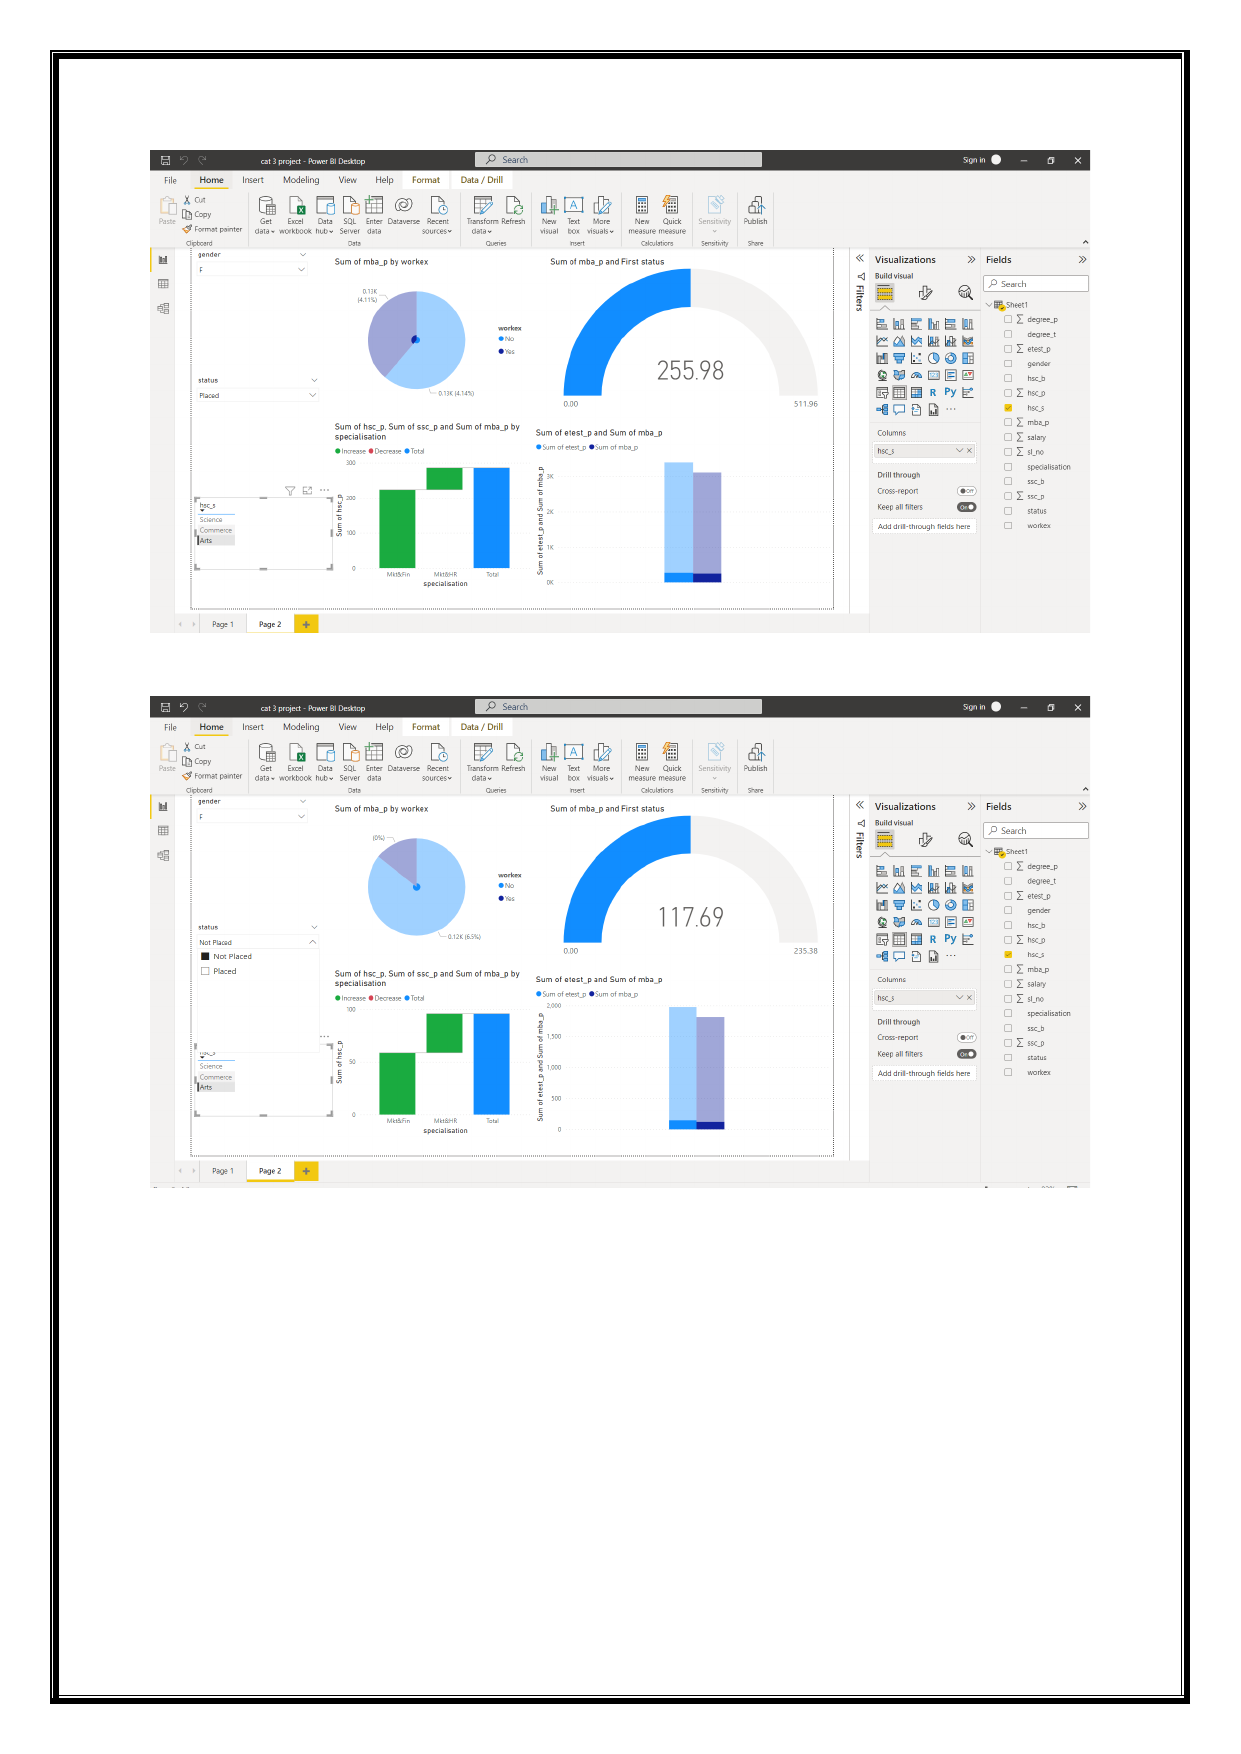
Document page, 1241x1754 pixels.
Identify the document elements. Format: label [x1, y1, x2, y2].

picture [150, 696, 1091, 1188]
picture [150, 150, 1091, 633]
